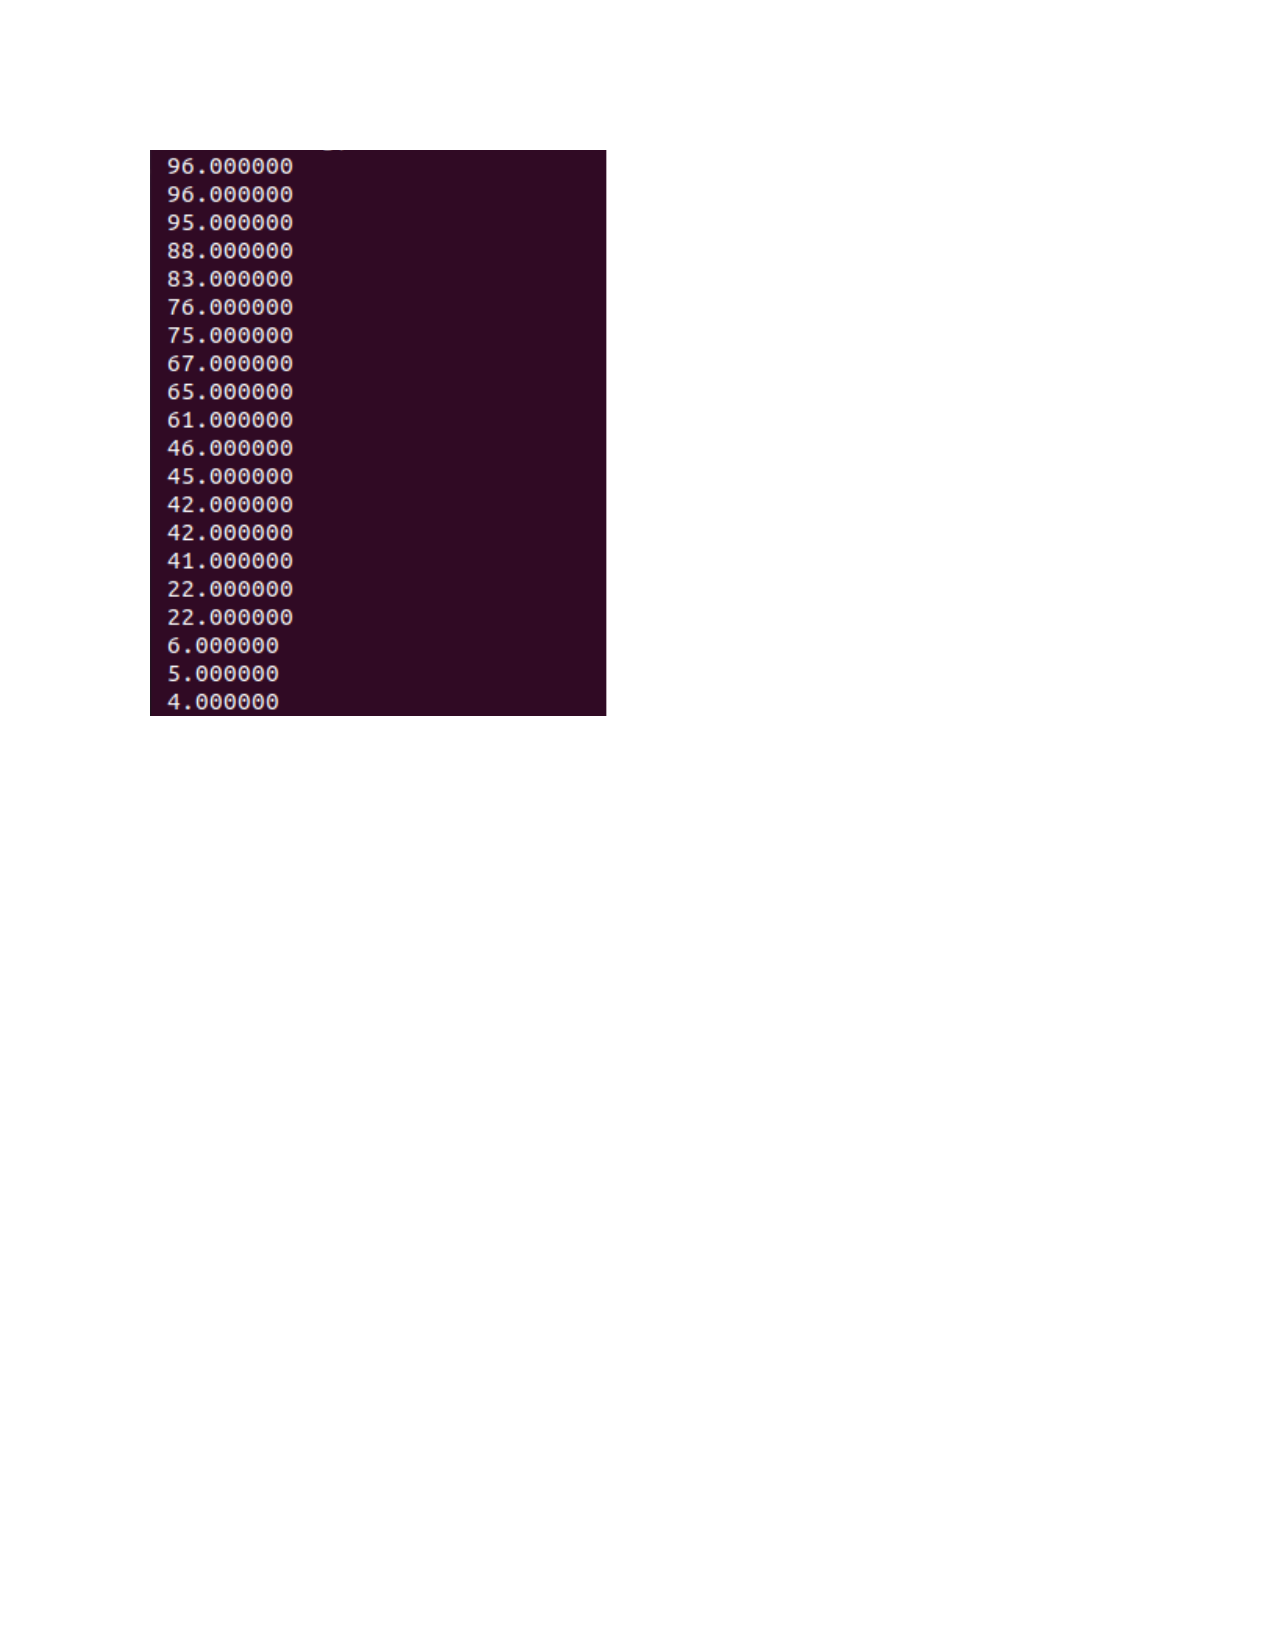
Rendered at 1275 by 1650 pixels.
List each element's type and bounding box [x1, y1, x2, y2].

picture [150, 150, 607, 716]
